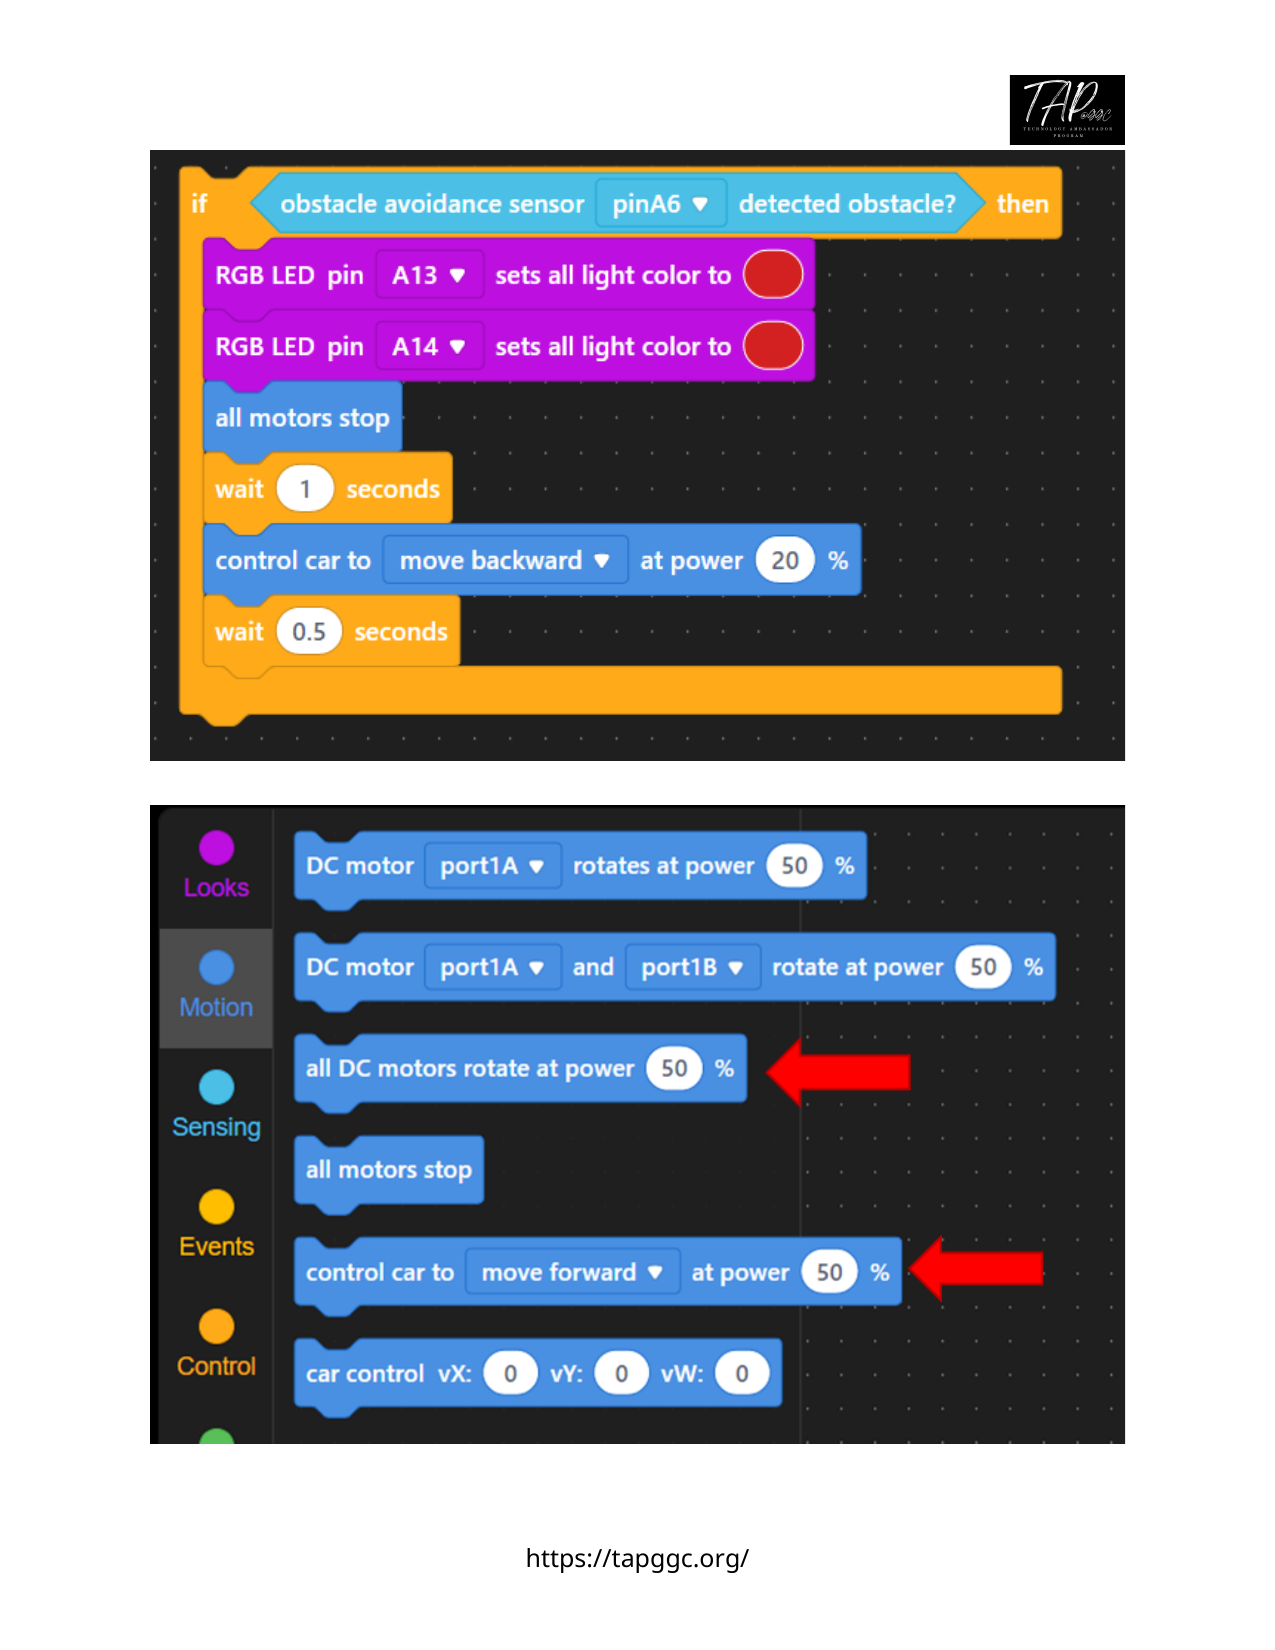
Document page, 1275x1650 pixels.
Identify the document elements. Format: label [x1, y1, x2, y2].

picture [150, 150, 1125, 761]
picture [150, 805, 1125, 1444]
picture [1009, 75, 1125, 145]
